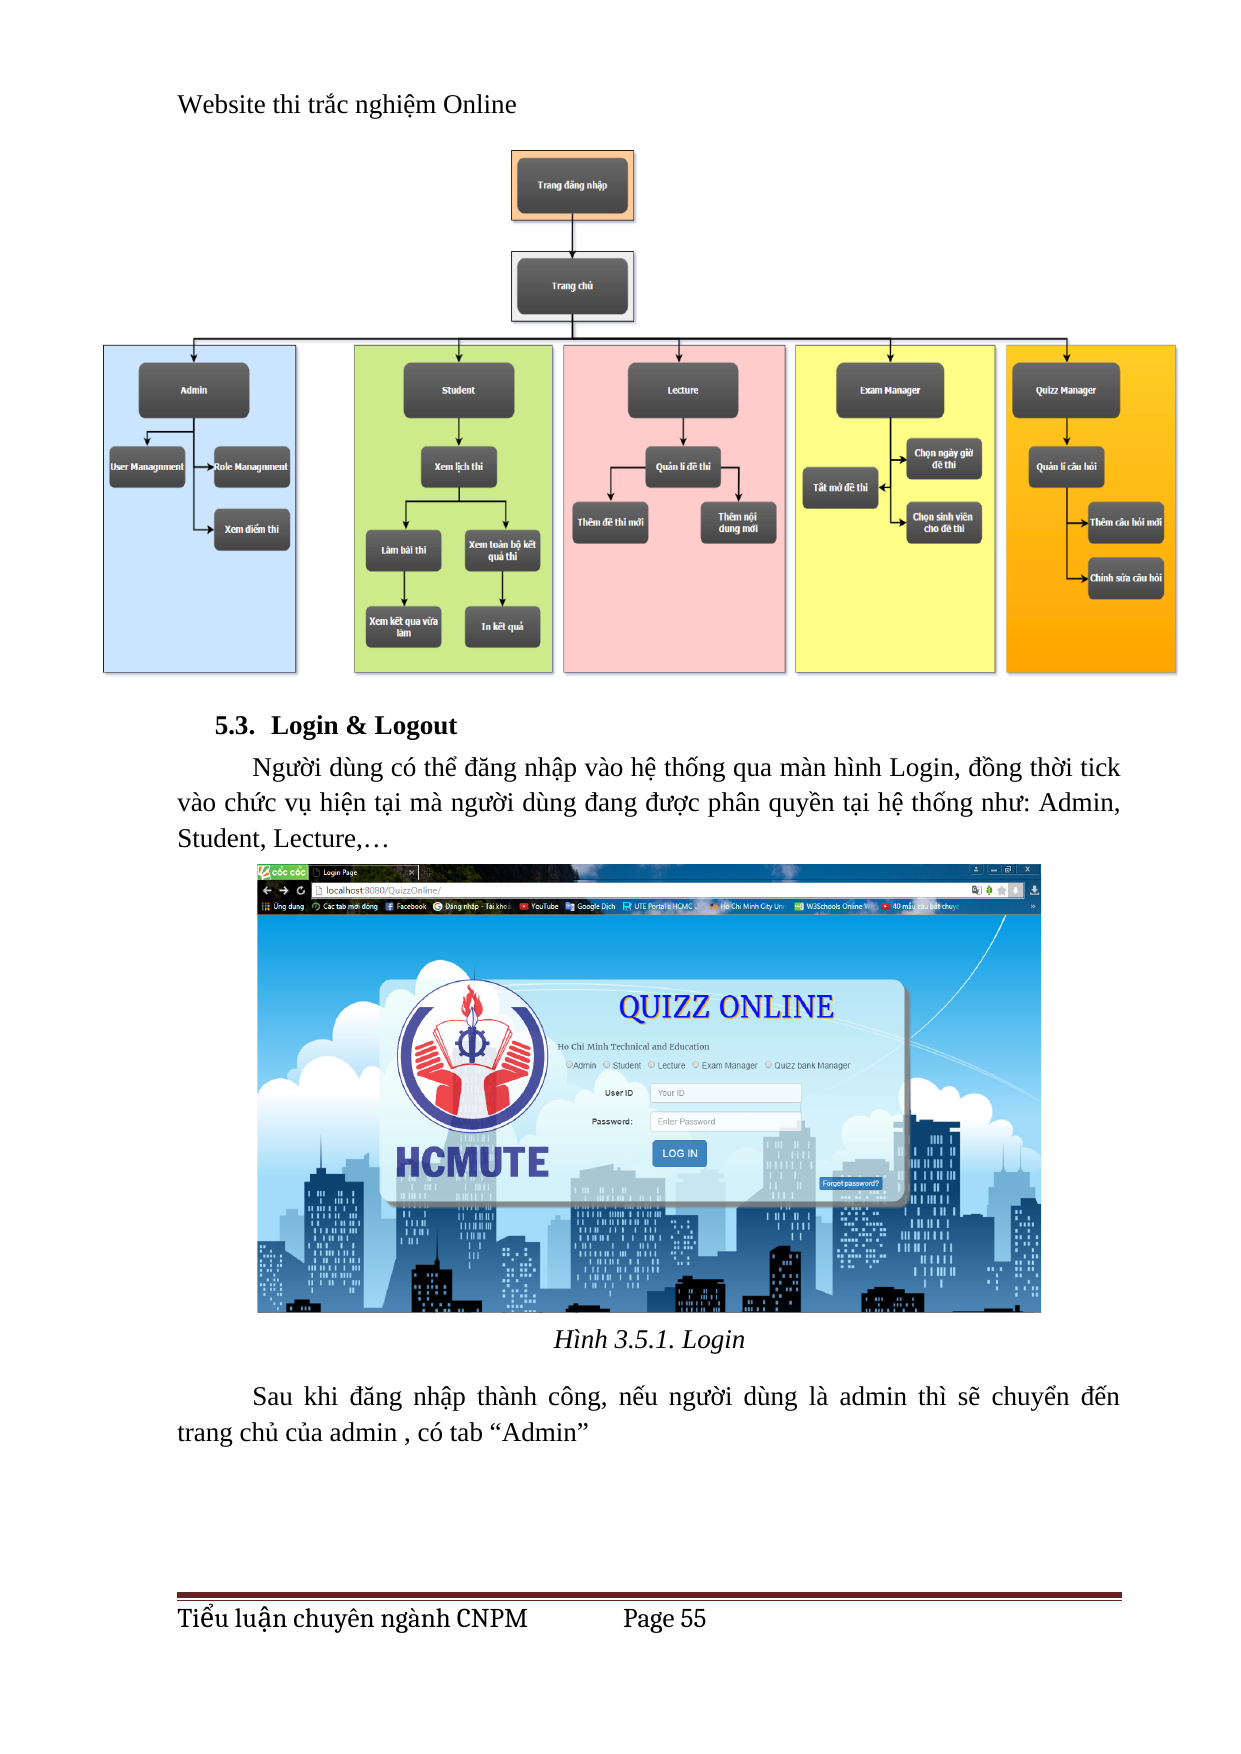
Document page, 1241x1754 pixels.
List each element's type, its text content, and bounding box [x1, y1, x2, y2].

picture [257, 940, 1042, 1313]
subtitle Login & Logout [214, 709, 1122, 740]
text Hình 3.5.1. Login [177, 1323, 1122, 1354]
text Sau khi đăng nhập thành công, nếu người dùng là admin thì sẽ chuyển đến trang chủ của admin , có tab “Admin” [177, 1380, 1122, 1447]
text Người dùng có thể đăng nhập vào hệ thống qua màn hình Login, đồng thời tick vào chức vụ hiện tại mà người dùng đang được phân quyền tại hệ thống như: Admin, Student, Lecture,… [177, 751, 1122, 853]
picture [103, 150, 1179, 677]
picture [257, 864, 1042, 915]
